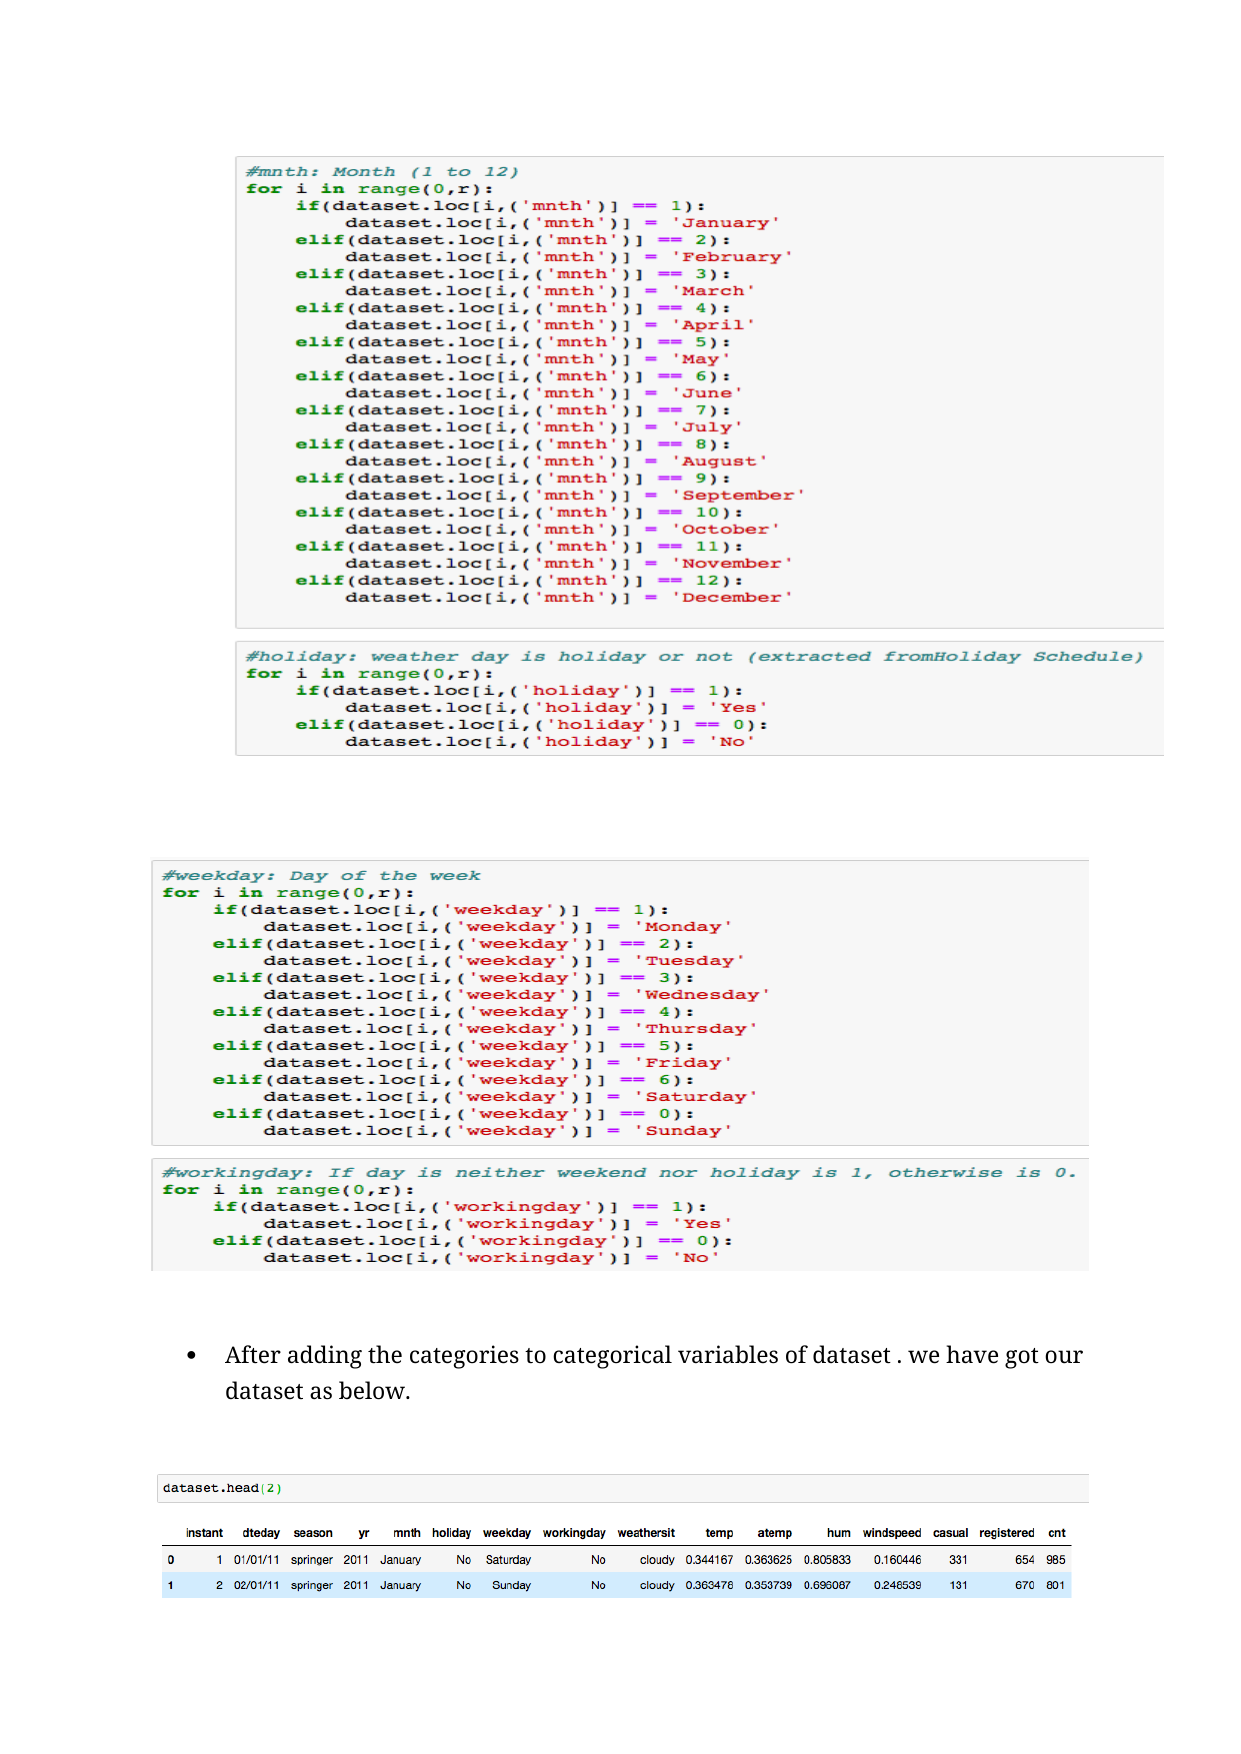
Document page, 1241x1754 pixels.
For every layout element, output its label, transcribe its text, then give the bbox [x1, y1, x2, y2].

picture [225, 150, 1164, 765]
picture [150, 857, 1089, 1271]
picture [150, 1465, 1089, 1604]
list After adding the categories to categorical variables of dataset . we have got our dataset as below. [187, 1339, 1090, 1406]
